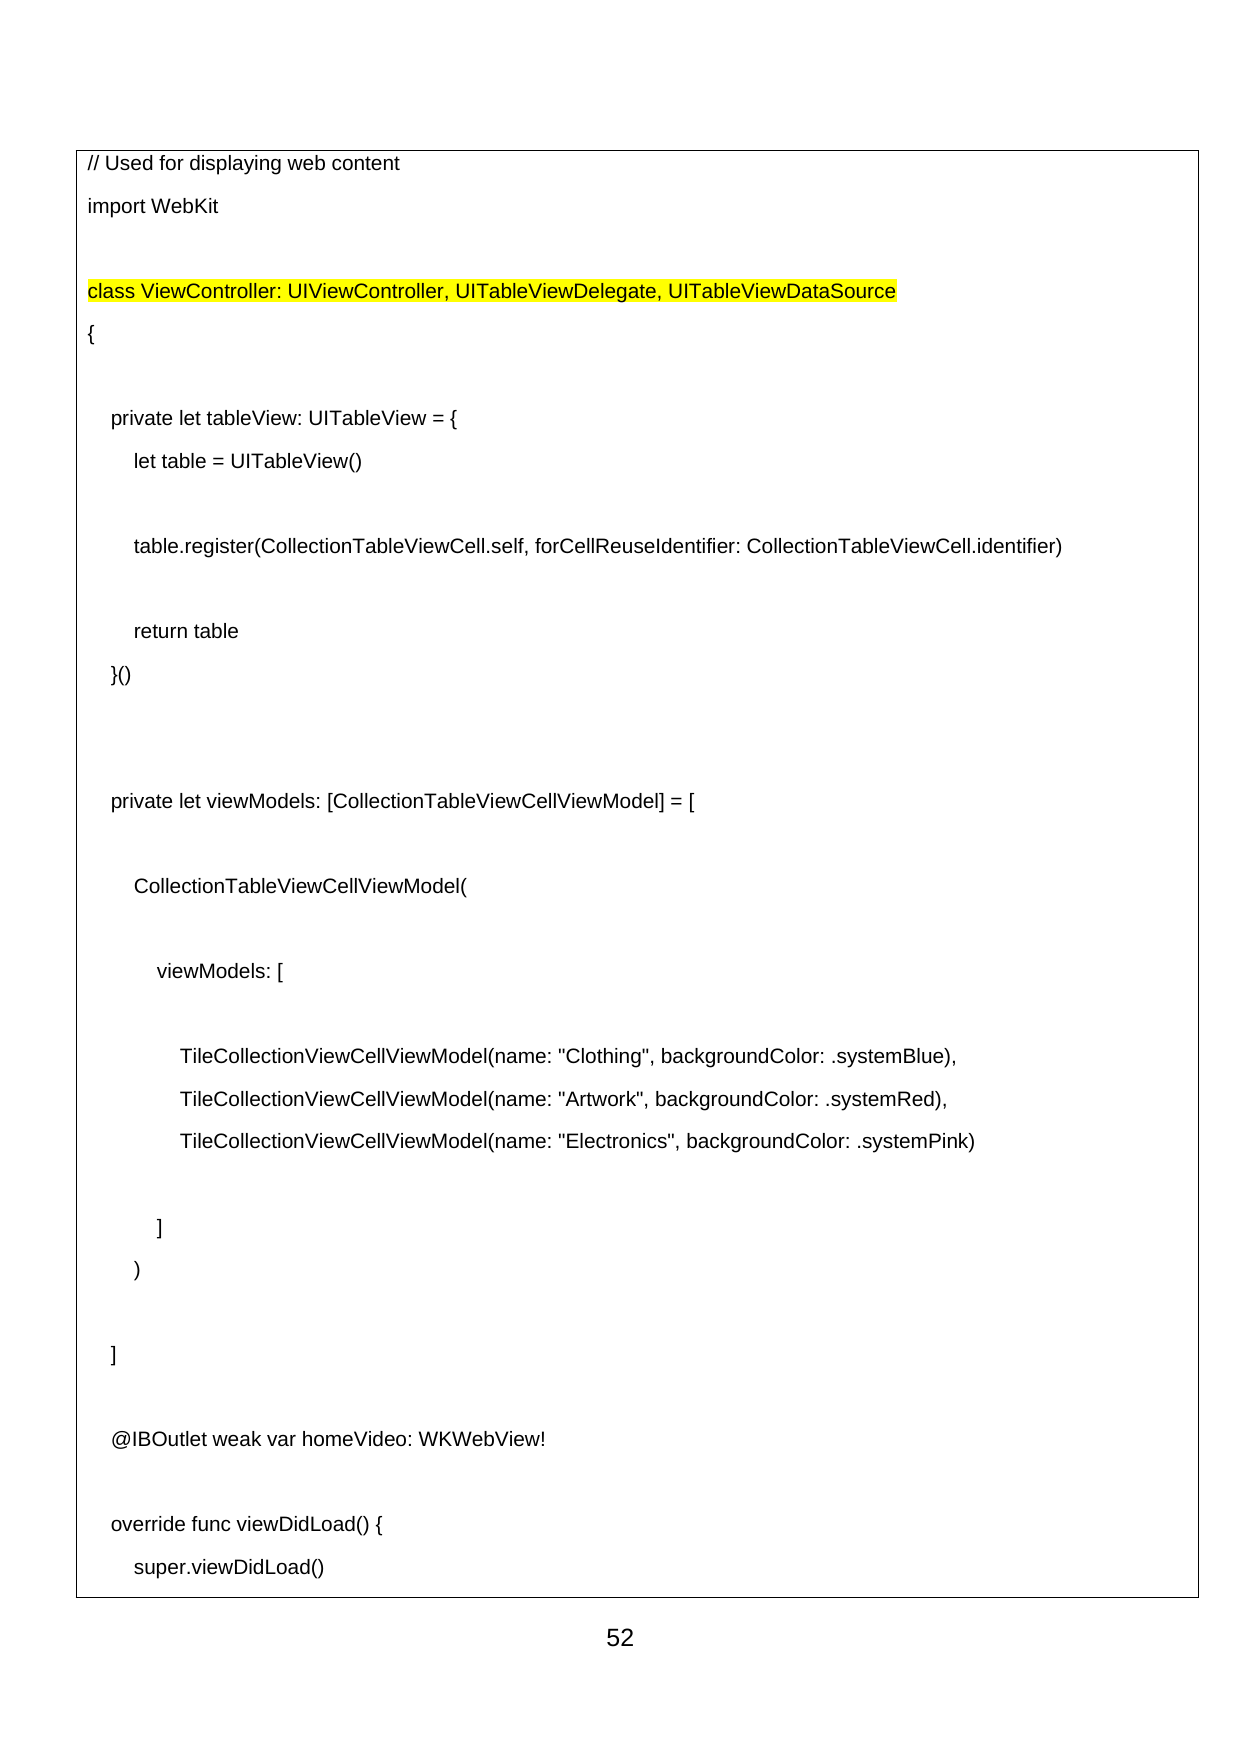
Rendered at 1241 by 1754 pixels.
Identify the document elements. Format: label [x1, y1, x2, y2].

table_header [77, 151, 1198, 1597]
